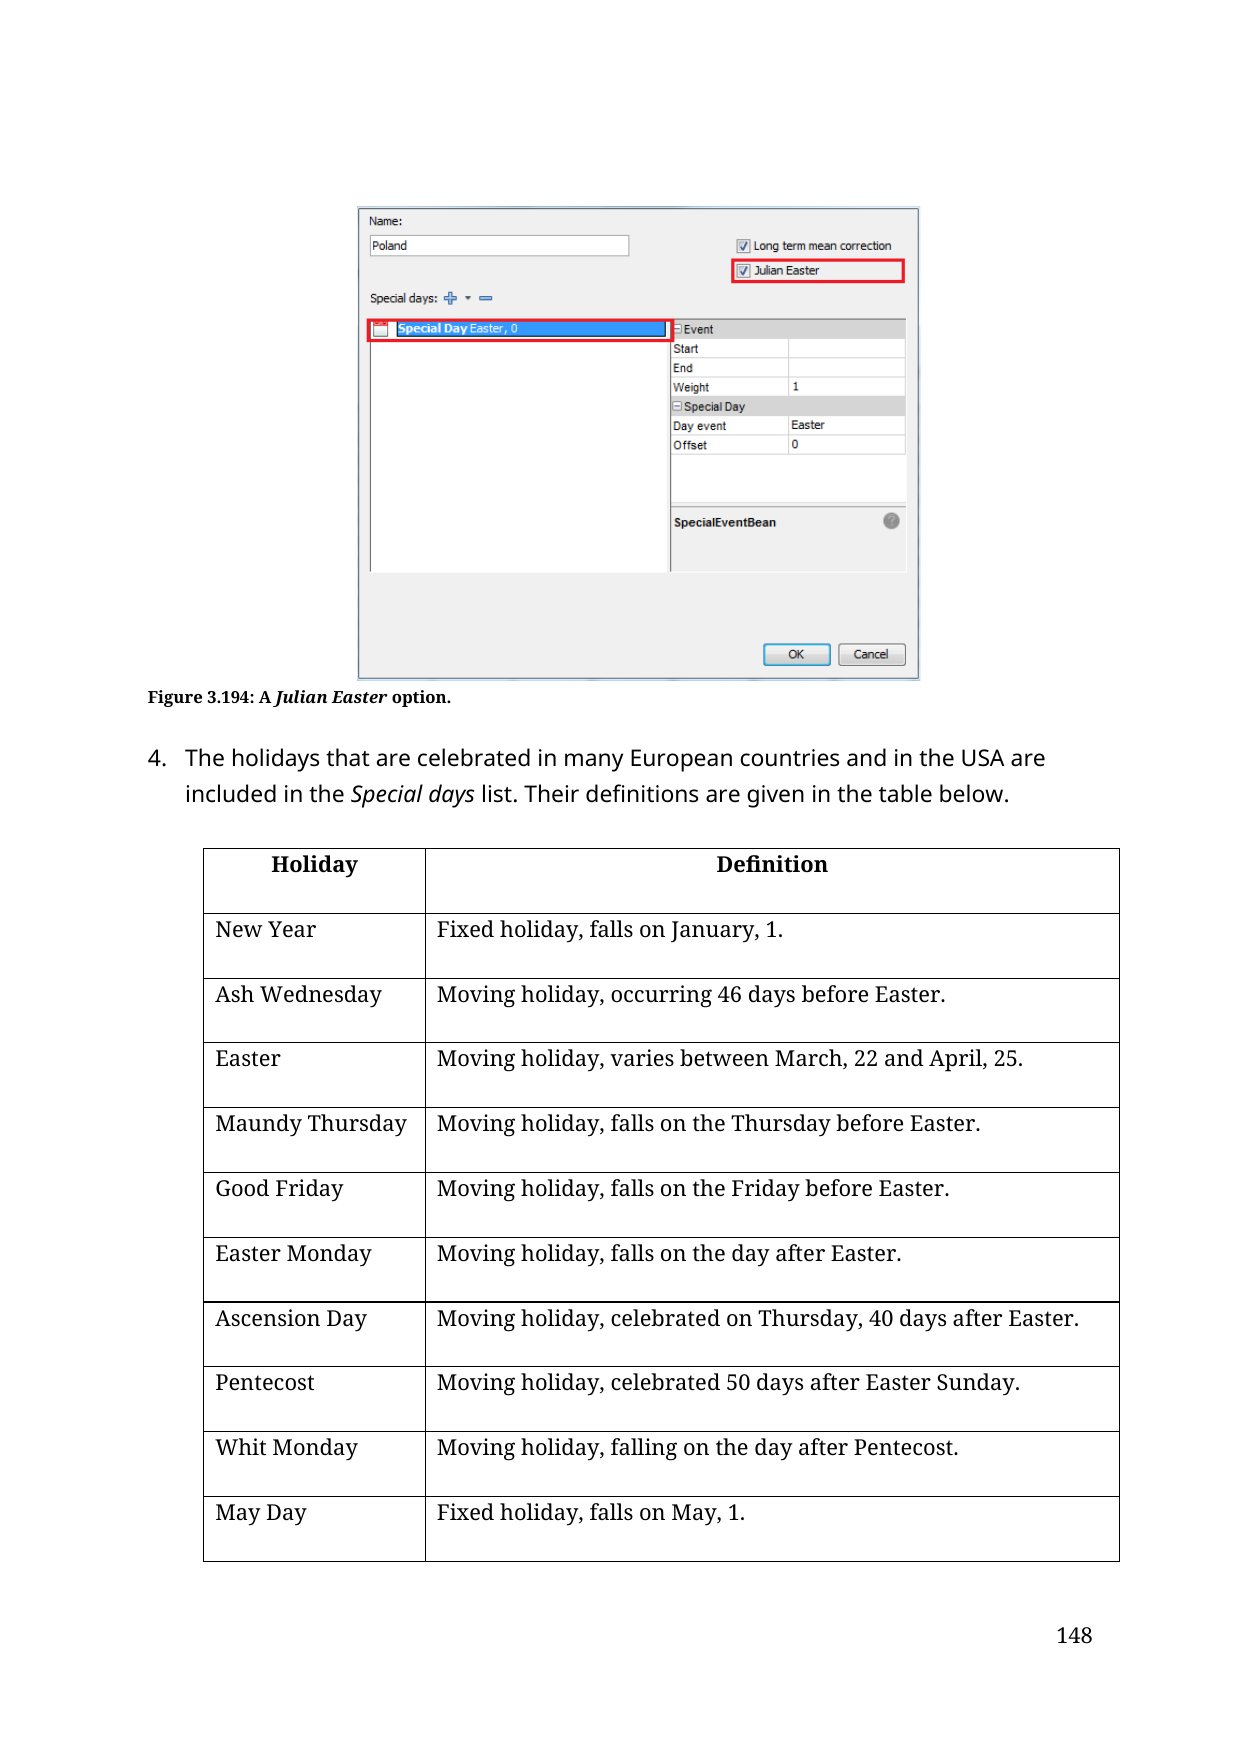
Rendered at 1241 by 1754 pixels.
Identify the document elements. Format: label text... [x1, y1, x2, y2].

table_cell Fixed holiday, falls on January, 1. [426, 914, 1119, 977]
table_cell May Day [204, 1497, 425, 1561]
table_cell Moving holiday, falls on the day after Easter. [426, 1238, 1119, 1301]
table_cell Moving holiday, falls on the Thursday before Easter. [426, 1108, 1119, 1172]
table_header Holiday [204, 849, 425, 913]
table_cell Ascension Day [204, 1303, 425, 1366]
table_cell Ash Wednesday [204, 979, 425, 1042]
table_cell Moving holiday, occurring 46 days before Easter. [426, 979, 1119, 1042]
table_cell Moving holiday, celebrated on Thursday, 40 days after Easter. [426, 1303, 1119, 1366]
table_cell Easter Monday [204, 1238, 425, 1301]
table_cell Moving holiday, celebrated 50 days after Easter Sunday. [426, 1367, 1119, 1431]
table_cell Easter [204, 1043, 425, 1107]
picture [357, 206, 921, 681]
table_cell Pentecost [204, 1367, 425, 1431]
table_cell Good Friday [204, 1173, 425, 1237]
table_cell New Year [204, 914, 425, 977]
table_header Definition [426, 849, 1119, 913]
table_cell Whit Monday [204, 1432, 425, 1496]
table_cell Fixed holiday, falls on May, 1. [426, 1497, 1119, 1561]
table_cell Moving holiday, falling on the day after Pentecost. [426, 1432, 1119, 1496]
list The holidays that are celebrated in many European countries and in the USA are included in the Special days list. Their definitions are given in the table below. [148, 742, 1092, 809]
table_cell Moving holiday, varies between March, 22 and April, 25. [426, 1043, 1119, 1107]
table_cell Moving holiday, falls on the Friday before Easter. [426, 1173, 1119, 1237]
table_cell Maundy Thursday [204, 1108, 425, 1172]
